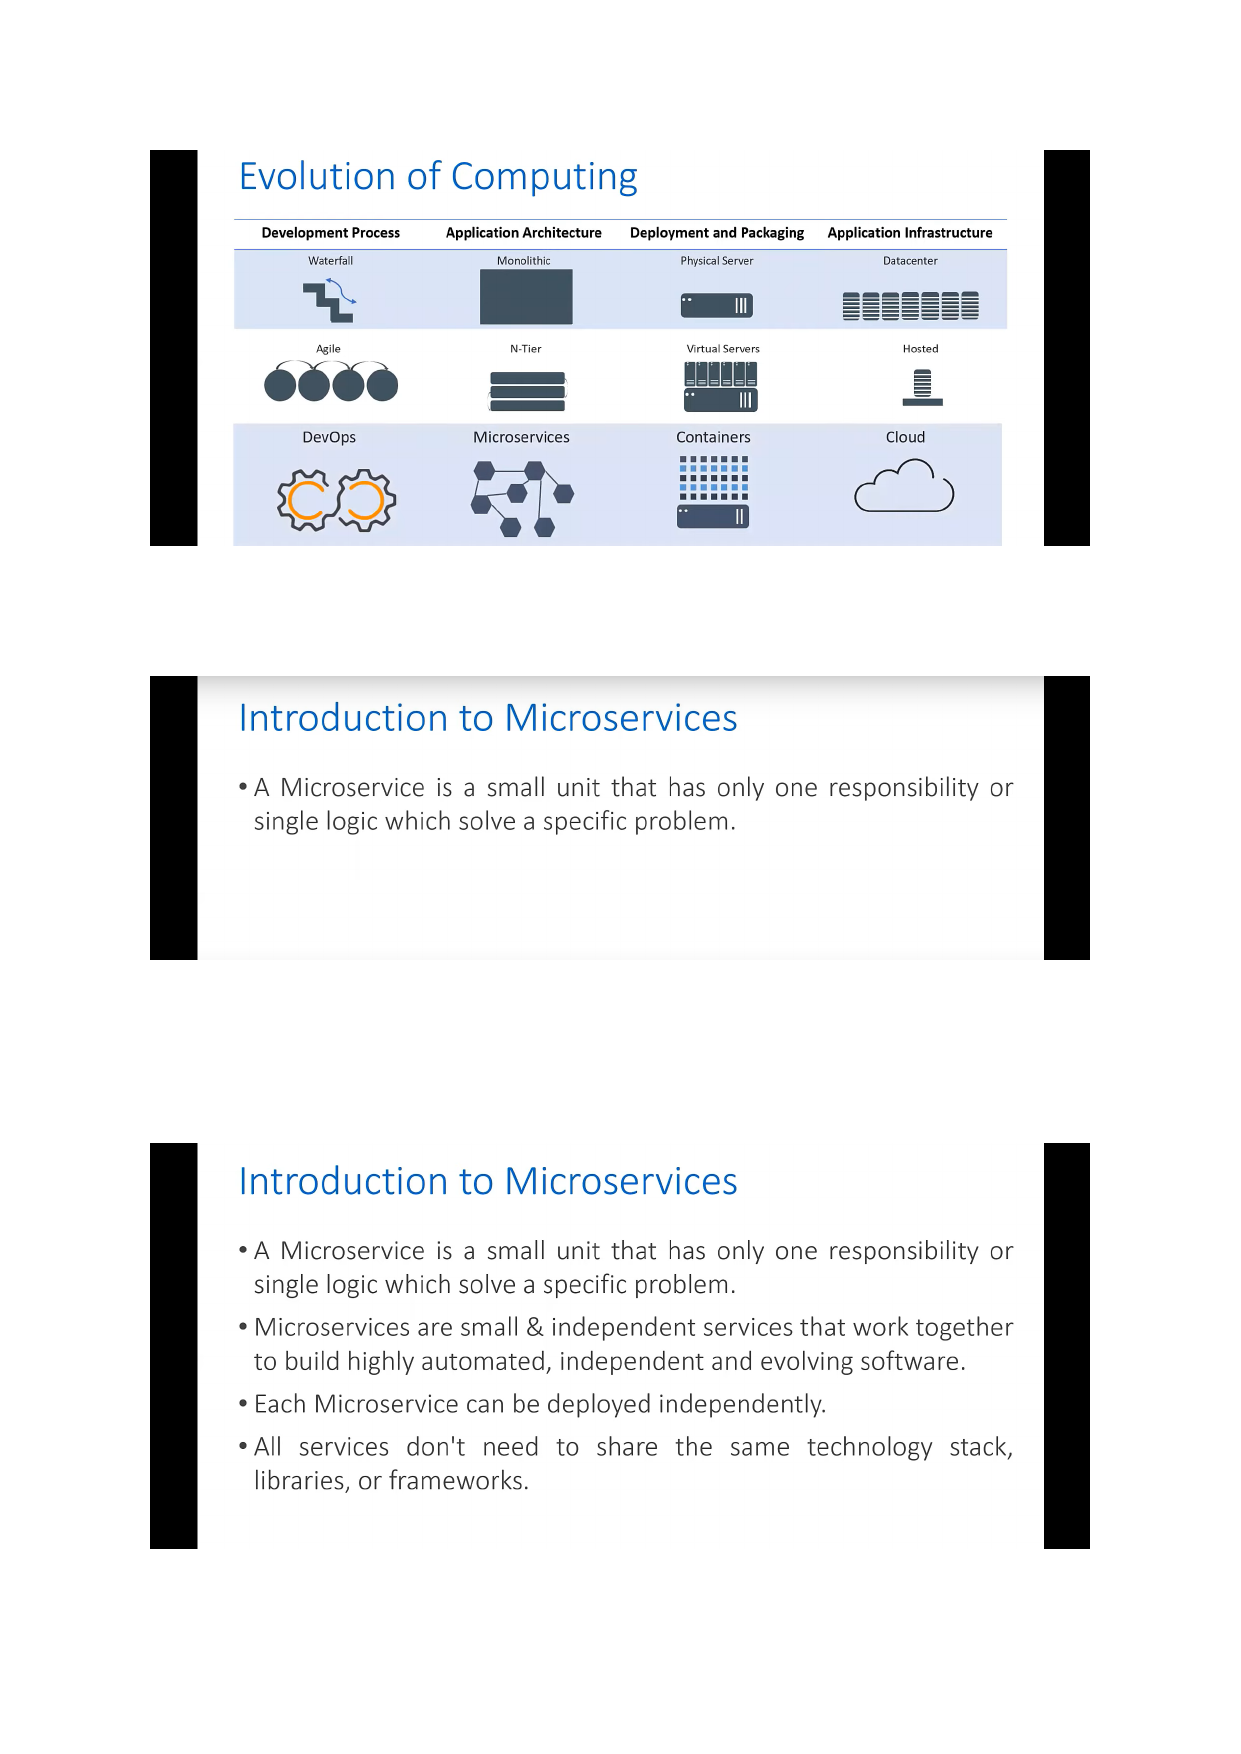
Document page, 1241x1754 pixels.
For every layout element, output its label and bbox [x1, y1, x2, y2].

picture [150, 1143, 1090, 1549]
picture [150, 150, 1090, 546]
picture [150, 676, 1090, 960]
